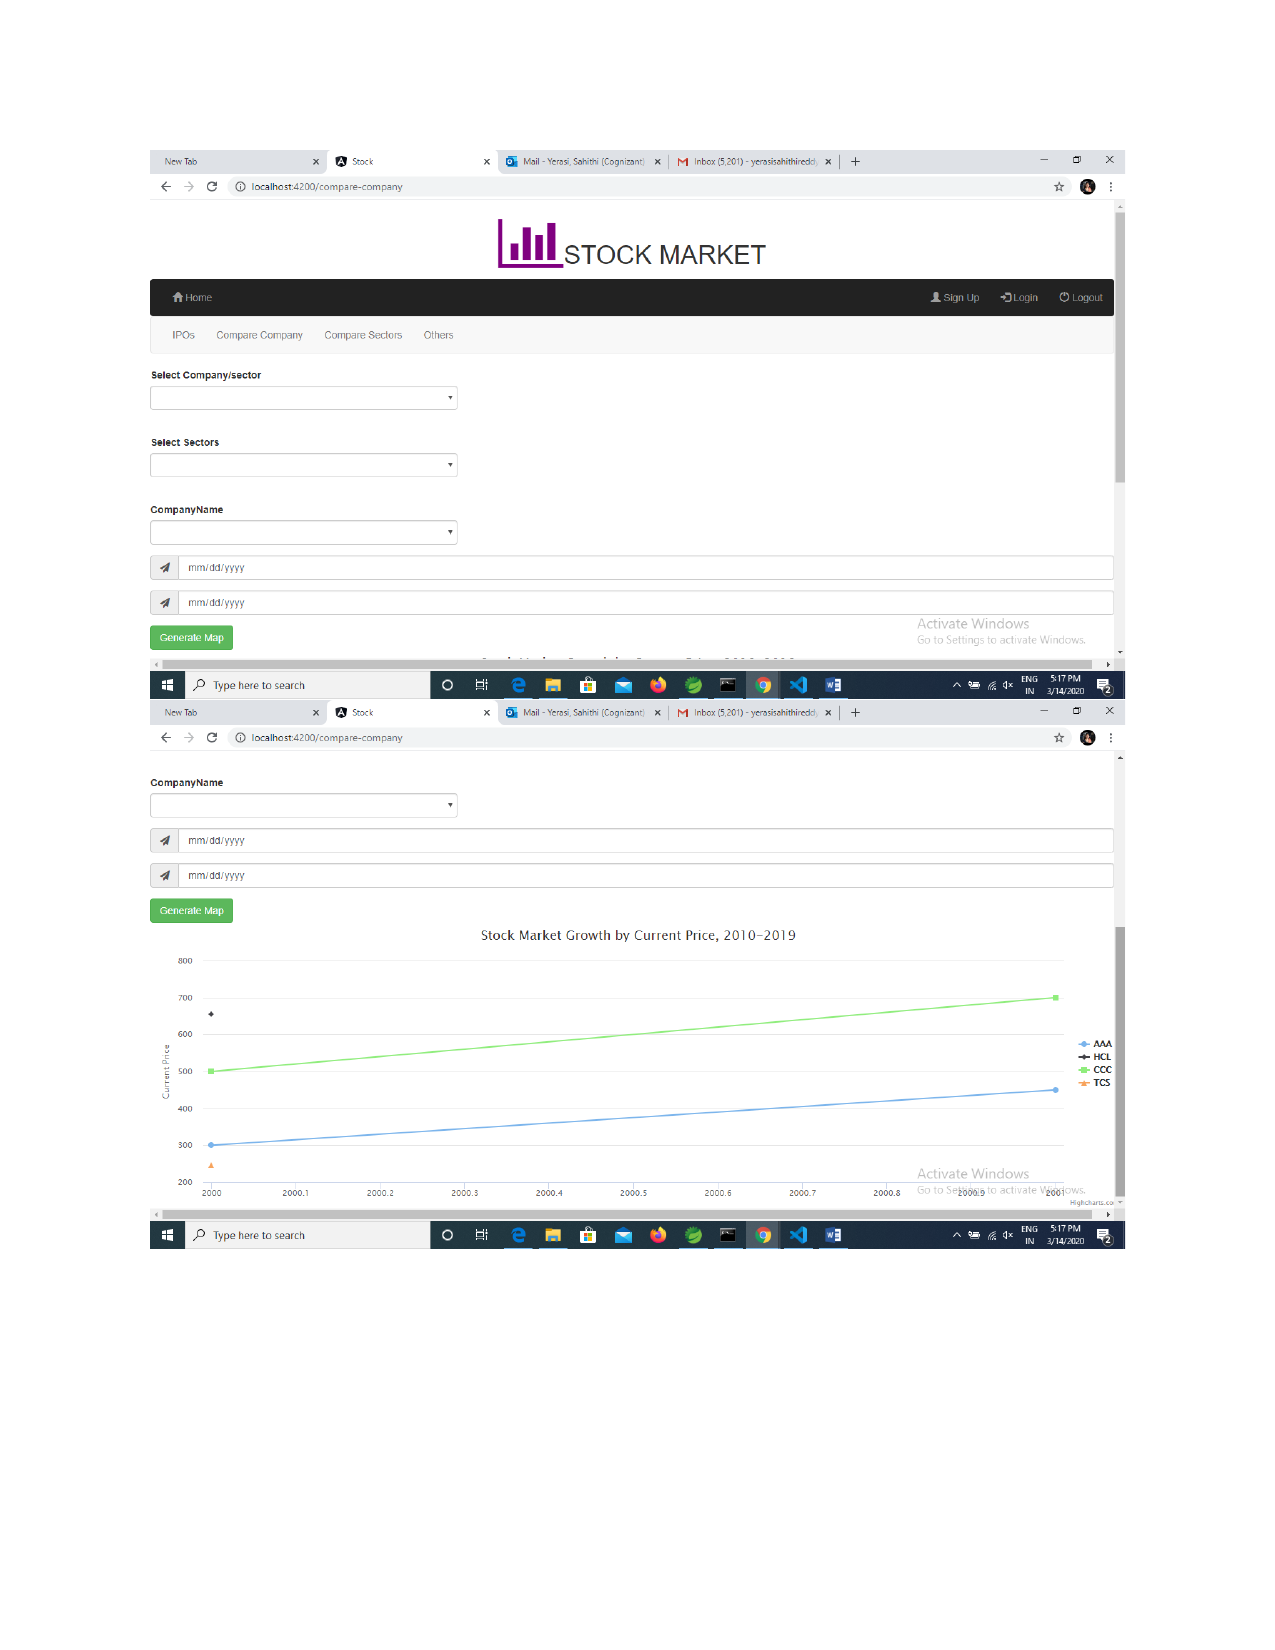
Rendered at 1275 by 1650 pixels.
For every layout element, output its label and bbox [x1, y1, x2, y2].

picture [150, 700, 1125, 1249]
picture [150, 150, 1125, 699]
